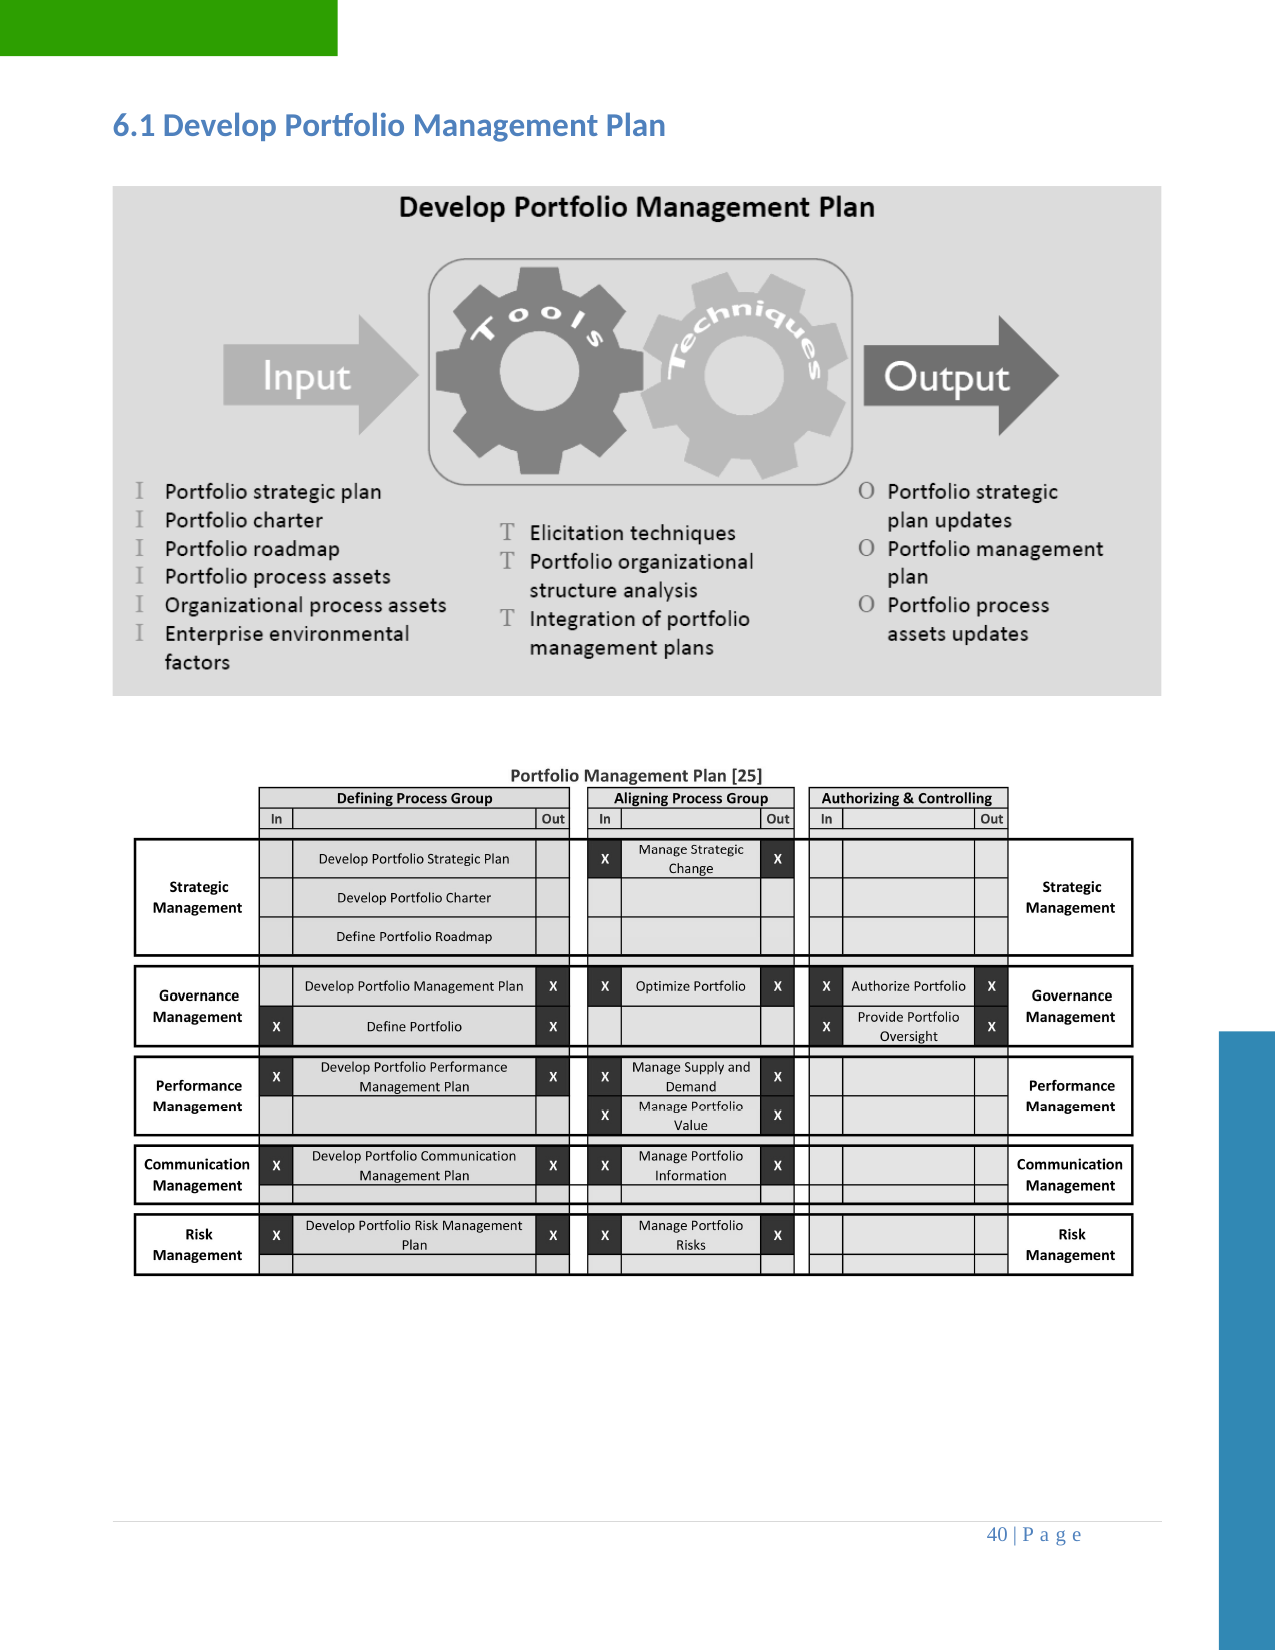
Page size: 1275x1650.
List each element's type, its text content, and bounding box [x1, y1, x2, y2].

text 6.1 Develop Portfolio Management Plan [112, 104, 1162, 144]
